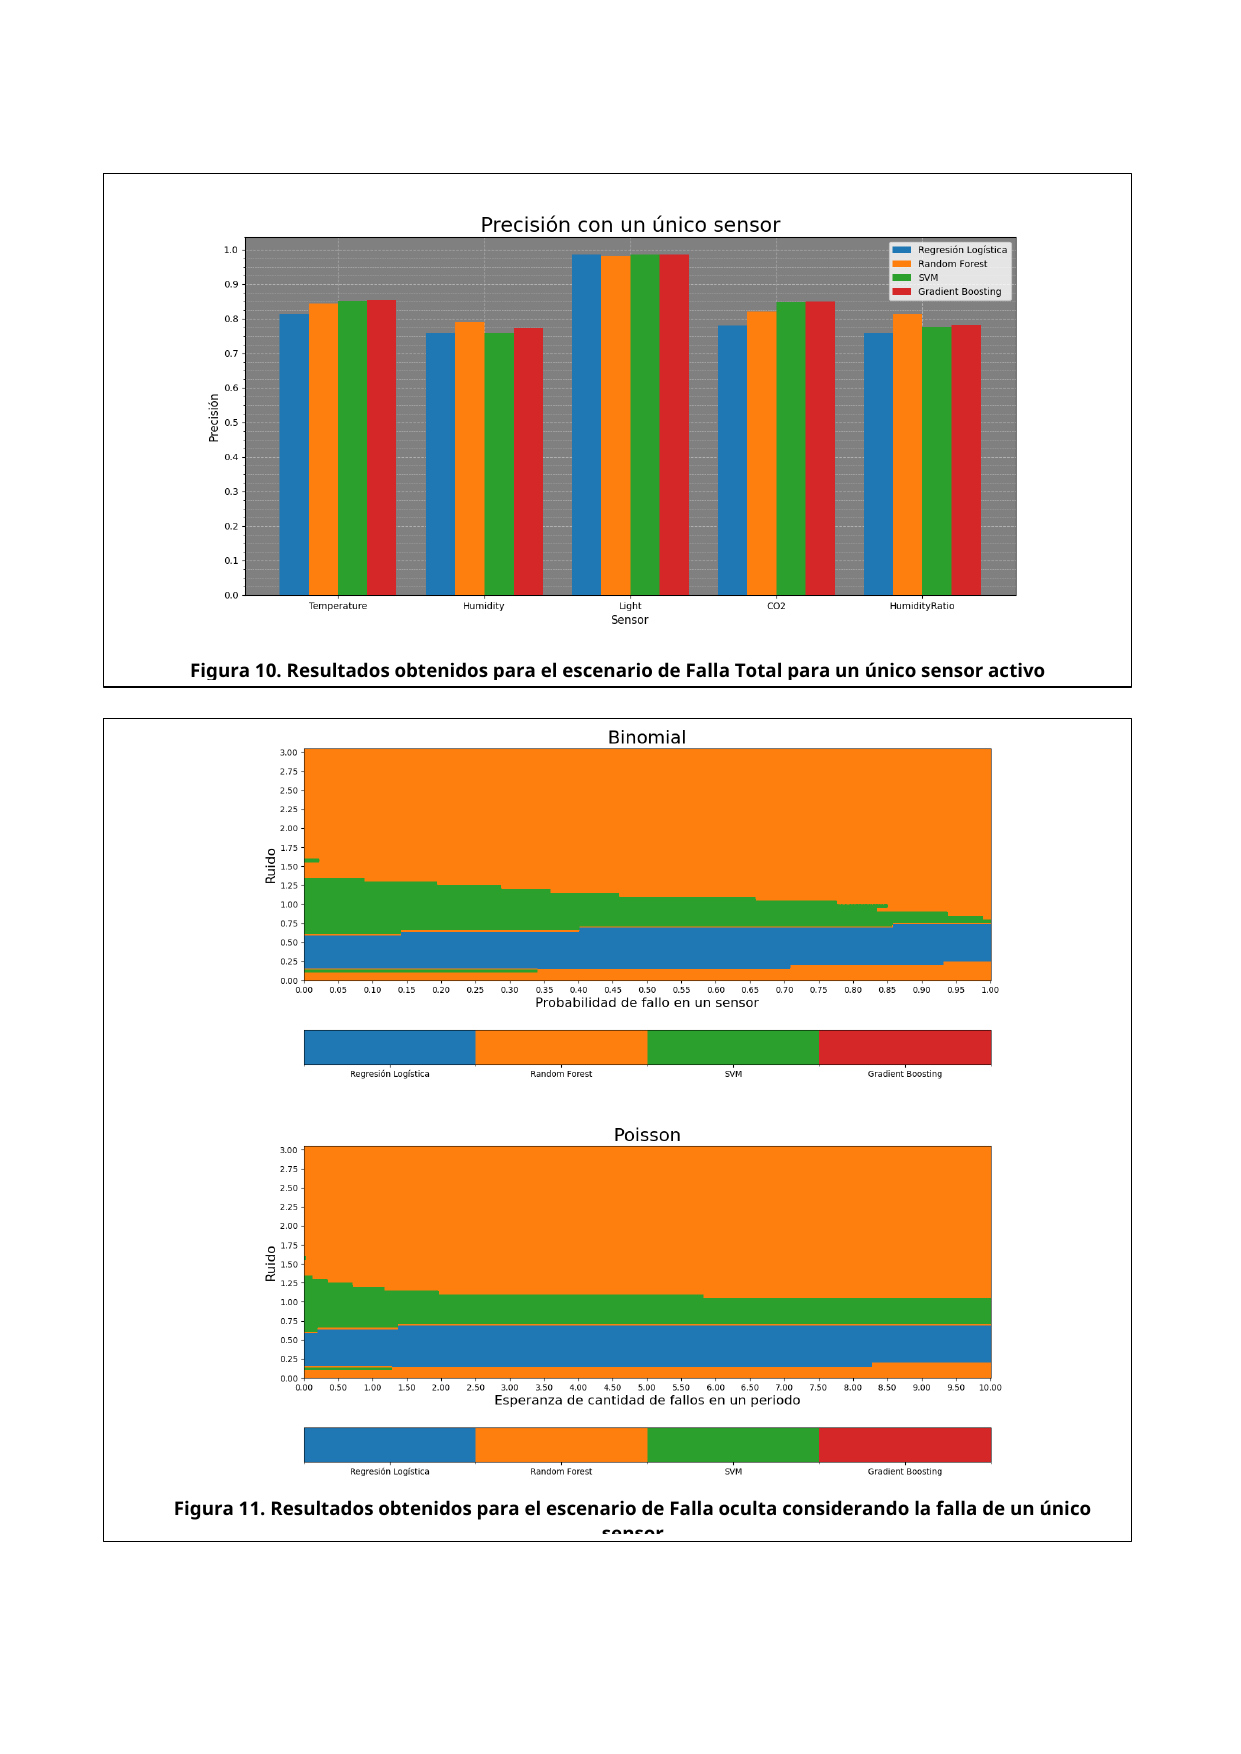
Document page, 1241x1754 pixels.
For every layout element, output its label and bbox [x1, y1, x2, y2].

picture [260, 726, 1006, 1483]
picture [120, 181, 1115, 646]
